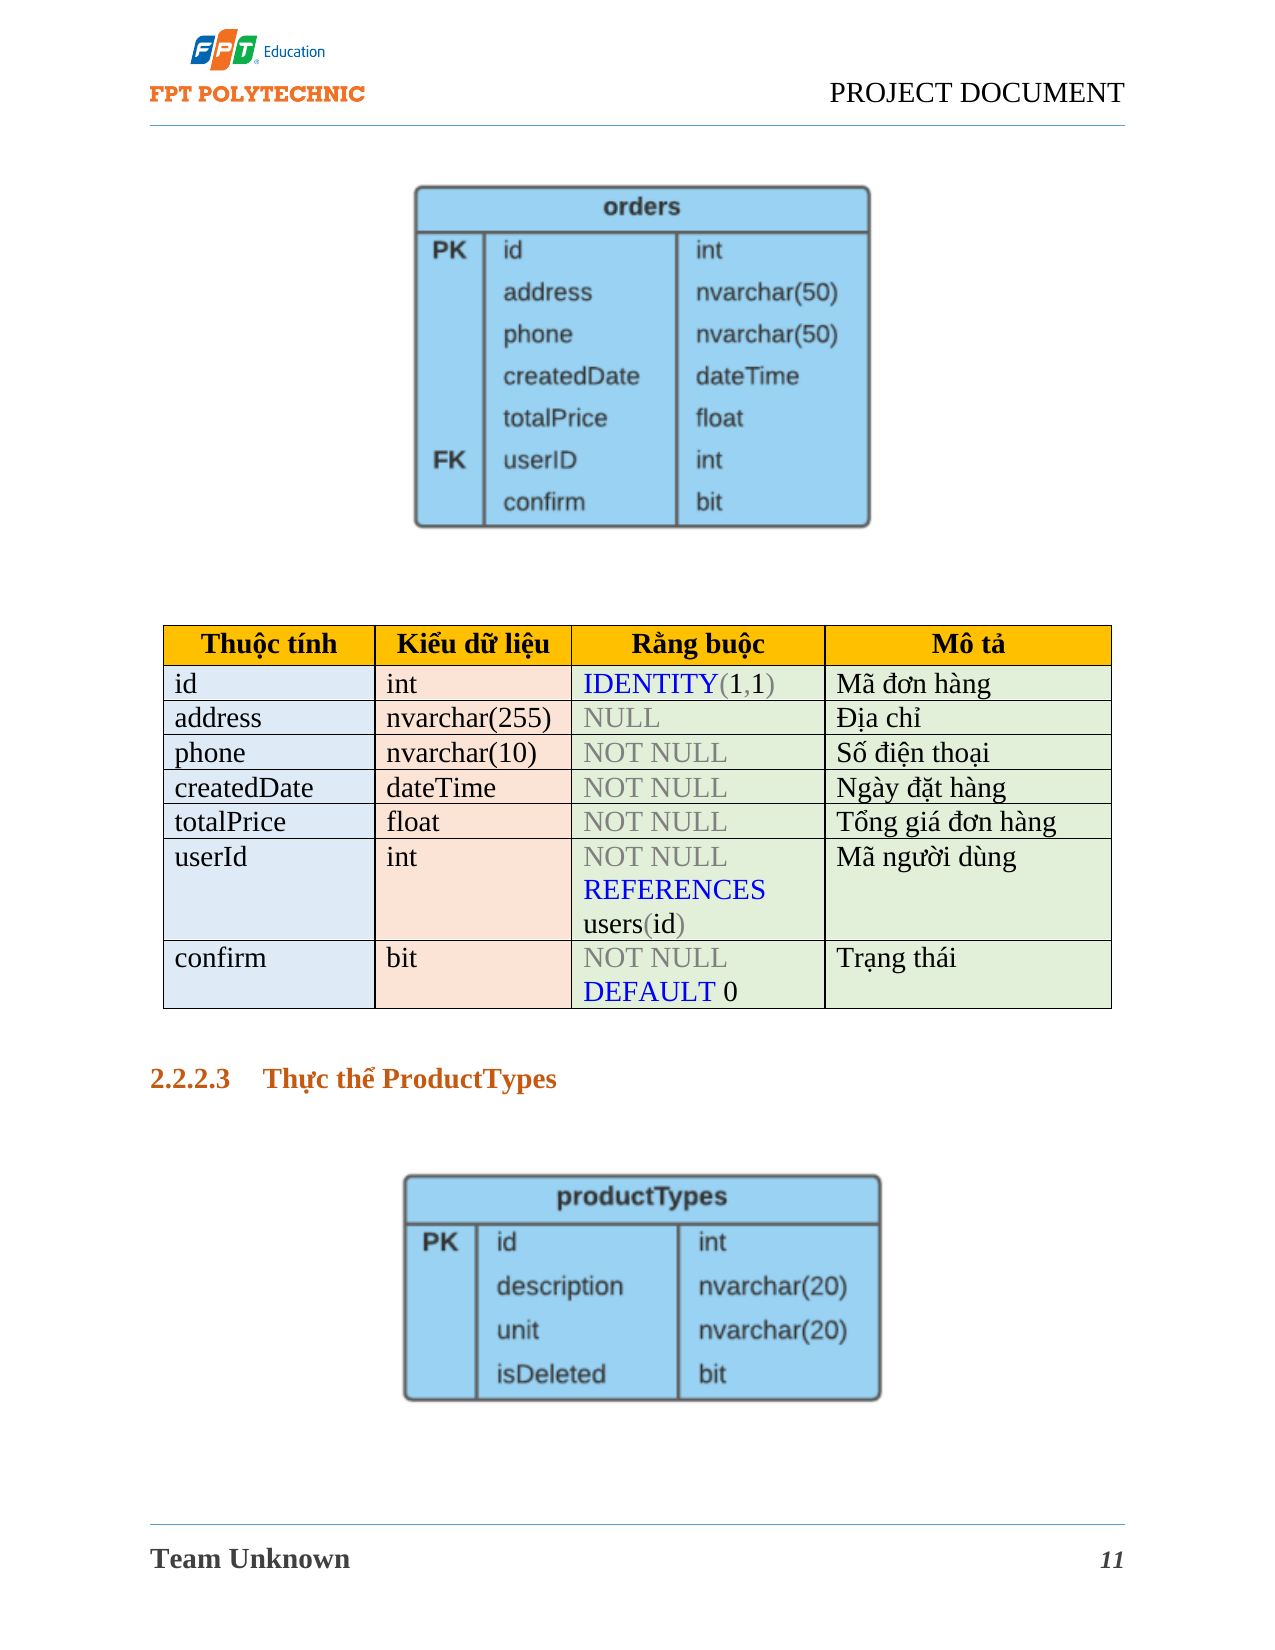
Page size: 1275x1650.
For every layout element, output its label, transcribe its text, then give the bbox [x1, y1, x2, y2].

subtitle Thực thể ProductTypes [150, 1062, 1125, 1095]
table_cell NULL [572, 701, 824, 734]
table_header Kiểu dữ liệu [376, 626, 571, 665]
table_cell IDENTITY(1,1) [572, 666, 824, 699]
table_cell Mã đơn hàng [826, 666, 1111, 699]
table_header Mô tả [826, 626, 1111, 665]
table_cell dateTime [376, 770, 571, 803]
picture [379, 1150, 905, 1425]
table_cell NOT NULL [572, 770, 824, 803]
table_header Thuộc tính [164, 626, 374, 665]
table_cell Trạng thái [826, 941, 1111, 1008]
table_cell confirm [164, 941, 374, 1008]
table_cell int [376, 839, 571, 939]
table_cell Tổng giá đơn hàng [826, 804, 1111, 838]
table_cell phone [164, 735, 374, 769]
table_cell int [376, 666, 571, 699]
table_cell createdDate [164, 770, 374, 803]
table_cell bit [376, 941, 571, 1008]
table_cell nvarchar(255) [376, 701, 571, 734]
table_cell id [164, 666, 374, 699]
table_cell totalPrice [164, 804, 374, 838]
table_cell NOT NULL [572, 735, 824, 769]
table_cell Số điện thoại [826, 735, 1111, 769]
table_cell nvarchar(10) [376, 735, 571, 769]
picture [150, 29, 365, 102]
table_cell NOT NULL [572, 804, 824, 838]
table_cell userId [164, 839, 374, 939]
table_header Rằng buộc [572, 626, 824, 665]
table_cell NOT NULL DEFAULT 0 [572, 941, 824, 1008]
table_cell NOT NULL REFERENCES users(id) [572, 839, 824, 939]
picture [391, 163, 893, 551]
table_cell Địa chỉ [826, 701, 1111, 734]
table_cell float [376, 804, 571, 838]
table_cell Ngày đặt hàng [826, 770, 1111, 803]
table_cell address [164, 701, 374, 734]
table_cell Mã người dùng [826, 839, 1111, 939]
